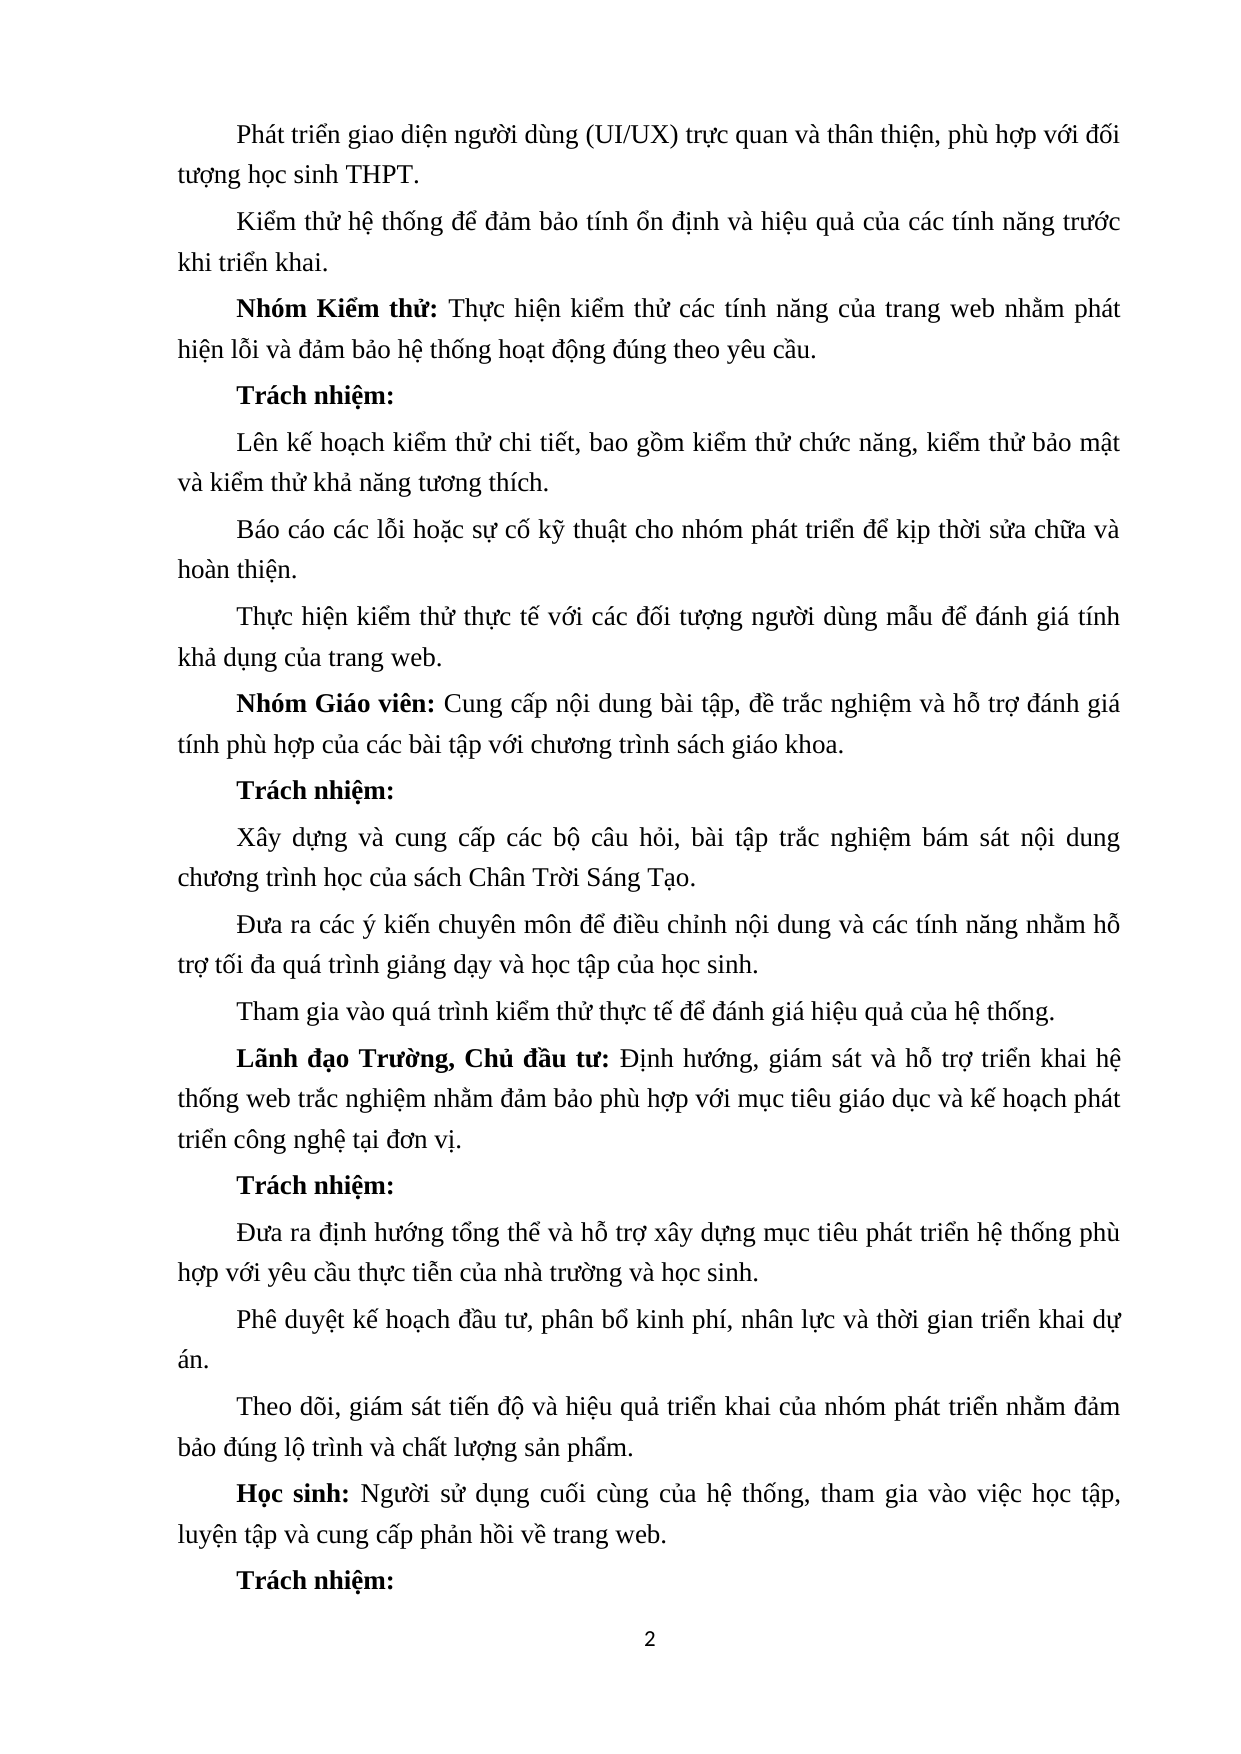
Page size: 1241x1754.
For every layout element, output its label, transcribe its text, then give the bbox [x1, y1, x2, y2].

text Tham gia vào quá trình kiểm thử thực tế để đánh giá hiệu quả của hệ thống. [177, 995, 1122, 1026]
text Đưa ra định hướng tổng thể và hỗ trợ xây dựng mục tiêu phát triển hệ thống phù hợp với yêu cầu thực tiễn của nhà trường và học sinh. [177, 1216, 1122, 1288]
text Đưa ra các ý kiến chuyên môn để điều chỉnh nội dung và các tính năng nhằm hỗ trợ tối đa quá trình giảng dạy và học tập của học sinh. [177, 908, 1122, 980]
text Lên kế hoạch kiểm thử chi tiết, bao gồm kiểm thử chức năng, kiểm thử bảo mật và kiểm thử khả năng tương thích. [177, 426, 1122, 498]
text Trách nhiệm: [177, 1564, 1122, 1596]
text Theo dõi, giám sát tiến độ và hiệu quả triển khai của nhóm phát triển nhằm đảm bảo đúng lộ trình và chất lượng sản phẩm. [177, 1390, 1122, 1462]
text Nhóm Kiểm thử: Thực hiện kiểm thử các tính năng của trang web nhằm phát hiện lỗi và đảm bảo hệ thống hoạt động đúng theo yêu cầu. [177, 292, 1122, 364]
text Trách nhiệm: [177, 1169, 1122, 1201]
text Phê duyệt kế hoạch đầu tư, phân bổ kinh phí, nhân lực và thời gian triển khai dự án. [177, 1303, 1122, 1375]
text Phát triển giao diện người dùng (UI/UX) trực quan và thân thiện, phù hợp với đối tượng học sinh THPT. [177, 118, 1122, 190]
text Thực hiện kiểm thử thực tế với các đối tượng người dùng mẫu để đánh giá tính khả dụng của trang web. [177, 600, 1122, 672]
text Lãnh đạo Trường, Chủ đầu tư: Định hướng, giám sát và hỗ trợ triển khai hệ thống web trắc nghiệm nhằm đảm bảo phù hợp với mục tiêu giáo dục và kế hoạch phát triển công nghệ tại đơn vị. [177, 1042, 1122, 1154]
text Nhóm Giáo viên: Cung cấp nội dung bài tập, đề trắc nghiệm và hỗ trợ đánh giá tính phù hợp của các bài tập với chương trình sách giáo khoa. [177, 687, 1122, 759]
text Trách nhiệm: [177, 379, 1122, 411]
text Trách nhiệm: [177, 774, 1122, 806]
text Học sinh: Người sử dụng cuối cùng của hệ thống, tham gia vào việc học tập, luyện tập và cung cấp phản hồi về trang web. [177, 1477, 1122, 1549]
text Kiểm thử hệ thống để đảm bảo tính ổn định và hiệu quả của các tính năng trước khi triển khai. [177, 205, 1122, 277]
text Xây dựng và cung cấp các bộ câu hỏi, bài tập trắc nghiệm bám sát nội dung chương trình học của sách Chân Trời Sáng Tạo. [177, 821, 1122, 893]
text Báo cáo các lỗi hoặc sự cố kỹ thuật cho nhóm phát triển để kịp thời sửa chữa và hoàn thiện. [177, 513, 1122, 585]
